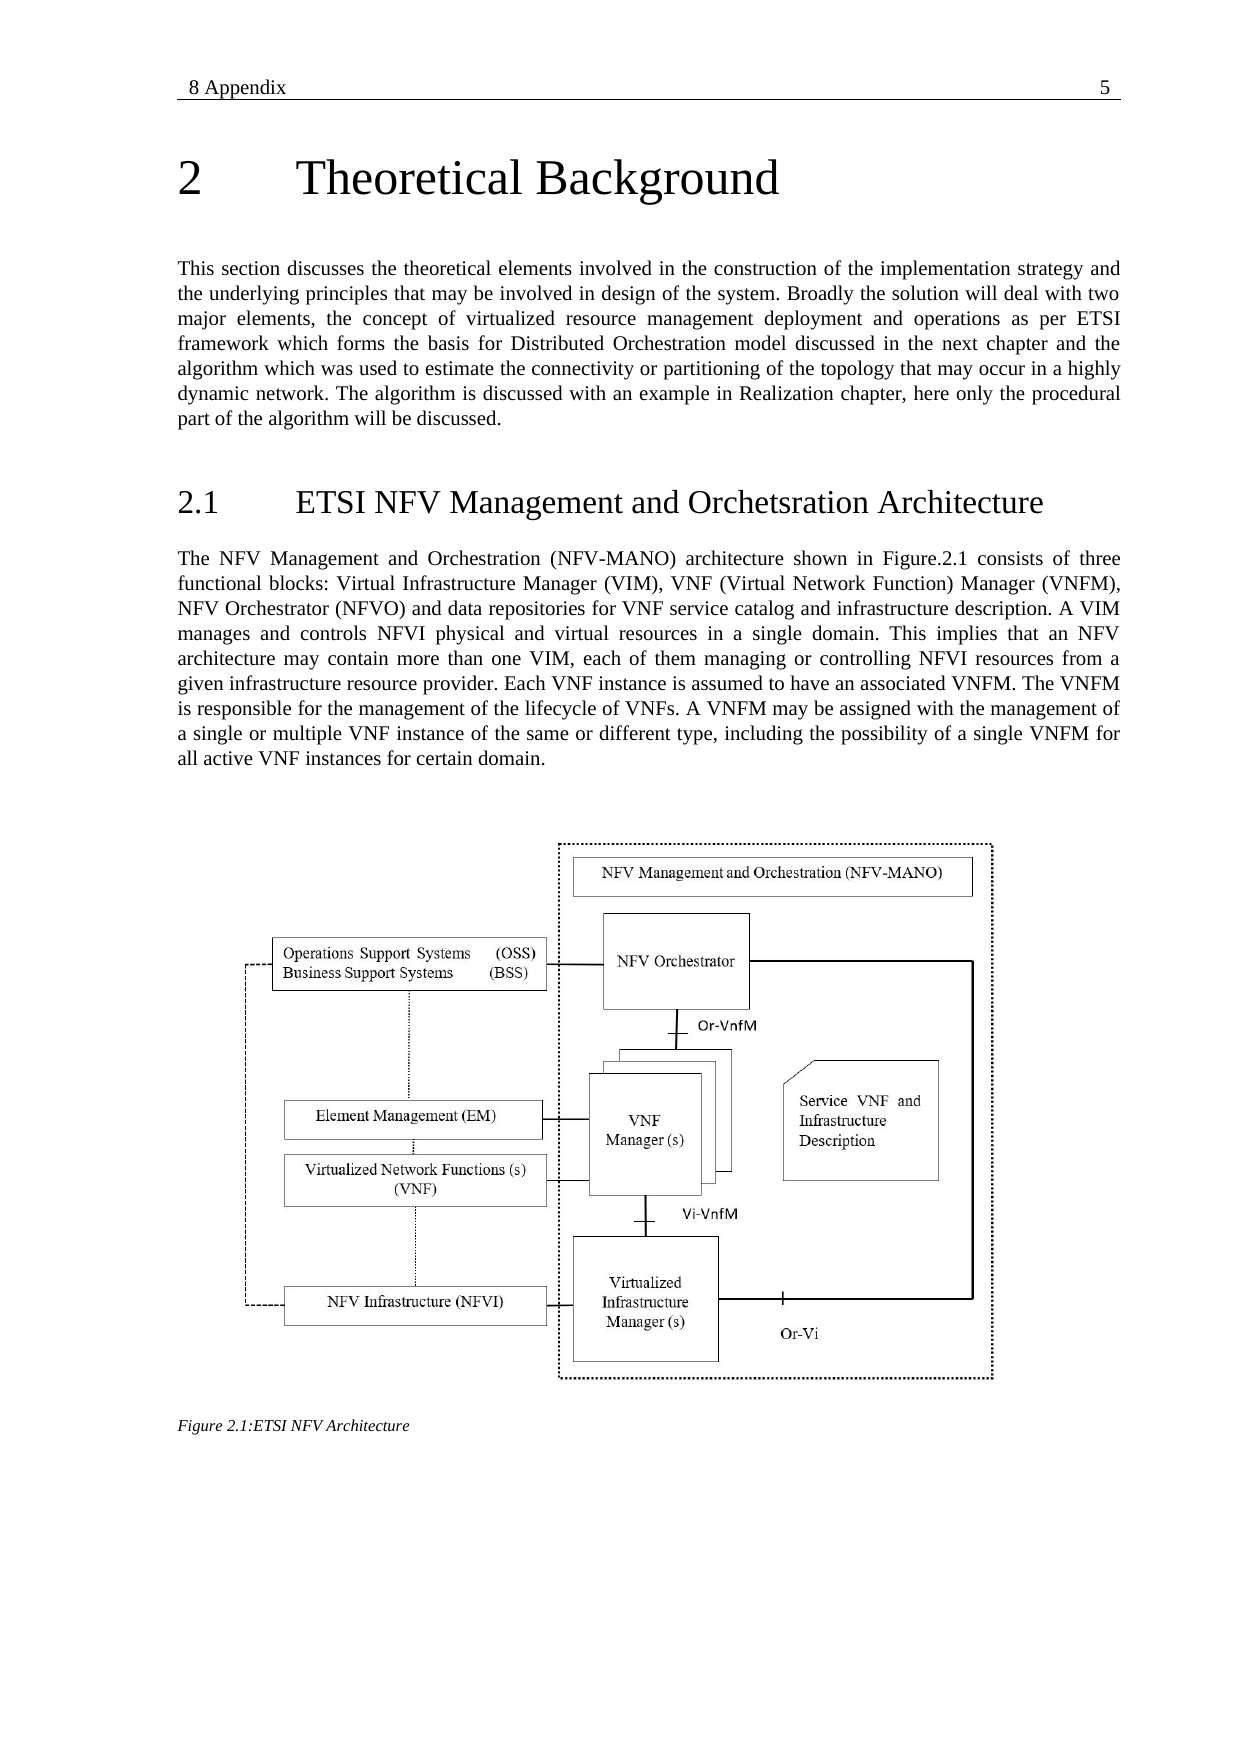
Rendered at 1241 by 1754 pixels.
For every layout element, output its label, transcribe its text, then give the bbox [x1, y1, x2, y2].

text Figure 2.1:ETSI NFV Architecture [177, 1416, 1122, 1435]
text The NFV Management and Orchestration (NFV-MANO) architecture shown in Figure.2.1 consists of three functional blocks: Virtual Infrastructure Manager (VIM), VNF (Virtual Network Function) Manager (VNFM), NFV Orchestrator (NFVO) and data repositories for VNF service catalog and infrastructure description. A VIM manages and controls NFVI physical and virtual resources in a single domain. This implies that an NFV architecture may contain more than one VIM, each of them managing or controlling NFVI resources from a given infrastructure resource provider. Each VNF instance is assumed to have an associated VNFM. The VNFM is responsible for the management of the lifecycle of VNFs. A VNFM may be assigned with the management of a single or multiple VNF instance of the same or different type, including the possibility of a single VNFM for all active VNF instances for certain domain. [177, 545, 1122, 770]
subtitle Theoretical Background [177, 148, 1122, 205]
subtitle ETSI NFV Management and Orchetsration Architecture [177, 480, 1122, 520]
text This section discusses the theoretical elements involved in the construction of the implementation strategy and the underlying principles that may be involved in design of the system. Broadly the solution will deal with two major elements, the concept of virtualized resource management deployment and operations as per ETSI framework which forms the basis for Distributed Orchestration model discussed in the next chapter and the algorithm which was used to estimate the connectivity or partitioning of the topology that may occur in a highly dynamic network. The algorithm is discussed with an example in Realization chapter, here only the procedural part of the algorithm will be discussed. [177, 255, 1122, 430]
picture [224, 824, 999, 1400]
